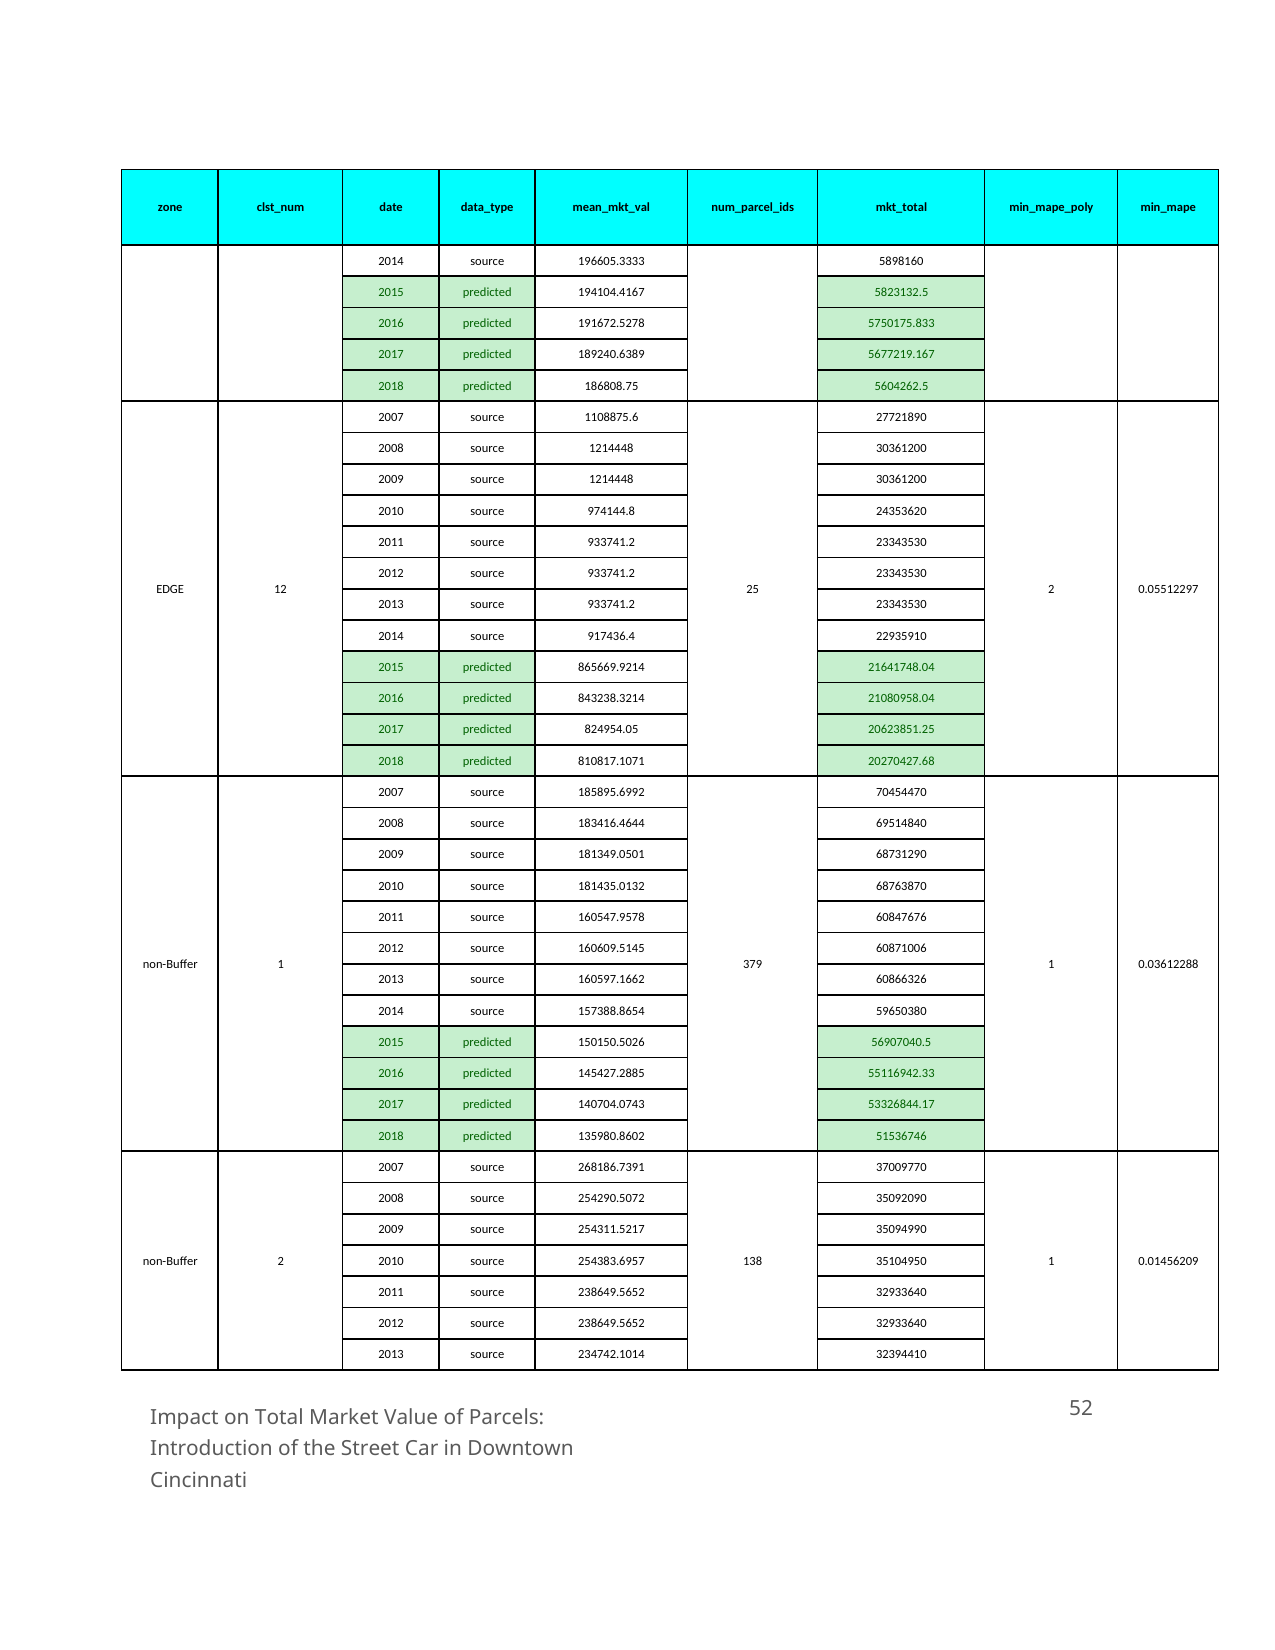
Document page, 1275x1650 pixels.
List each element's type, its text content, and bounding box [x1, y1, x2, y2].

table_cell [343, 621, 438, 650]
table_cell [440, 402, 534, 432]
table_header date [343, 170, 438, 244]
table_header zone [122, 170, 217, 244]
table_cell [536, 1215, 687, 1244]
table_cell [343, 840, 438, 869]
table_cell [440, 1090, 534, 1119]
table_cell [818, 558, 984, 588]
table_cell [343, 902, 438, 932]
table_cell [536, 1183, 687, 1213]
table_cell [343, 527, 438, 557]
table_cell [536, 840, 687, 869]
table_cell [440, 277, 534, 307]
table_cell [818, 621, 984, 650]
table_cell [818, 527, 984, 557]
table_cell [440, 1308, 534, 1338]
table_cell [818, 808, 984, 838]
table_header data_type [440, 170, 534, 244]
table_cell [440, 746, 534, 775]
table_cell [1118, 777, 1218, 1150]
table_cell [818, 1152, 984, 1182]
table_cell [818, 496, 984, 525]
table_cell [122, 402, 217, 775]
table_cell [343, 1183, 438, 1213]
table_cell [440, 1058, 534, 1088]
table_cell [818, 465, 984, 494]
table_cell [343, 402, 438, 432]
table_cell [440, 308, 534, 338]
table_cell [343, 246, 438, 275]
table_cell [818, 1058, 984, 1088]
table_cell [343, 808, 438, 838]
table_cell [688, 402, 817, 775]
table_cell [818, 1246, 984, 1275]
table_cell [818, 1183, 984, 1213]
table_header mkt_total [818, 170, 984, 244]
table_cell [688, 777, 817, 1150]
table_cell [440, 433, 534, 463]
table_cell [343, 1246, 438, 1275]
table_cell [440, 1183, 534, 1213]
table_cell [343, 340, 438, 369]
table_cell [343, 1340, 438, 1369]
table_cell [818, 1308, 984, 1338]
table_header min_mape_poly [985, 170, 1117, 244]
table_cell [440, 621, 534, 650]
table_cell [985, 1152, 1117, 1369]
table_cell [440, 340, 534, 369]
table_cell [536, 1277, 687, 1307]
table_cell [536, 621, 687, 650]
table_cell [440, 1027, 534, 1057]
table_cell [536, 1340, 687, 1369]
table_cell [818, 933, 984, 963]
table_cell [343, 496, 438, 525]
table_header min_mape [1118, 170, 1218, 244]
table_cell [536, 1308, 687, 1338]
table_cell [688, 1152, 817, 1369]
table_header clst_num [219, 170, 342, 244]
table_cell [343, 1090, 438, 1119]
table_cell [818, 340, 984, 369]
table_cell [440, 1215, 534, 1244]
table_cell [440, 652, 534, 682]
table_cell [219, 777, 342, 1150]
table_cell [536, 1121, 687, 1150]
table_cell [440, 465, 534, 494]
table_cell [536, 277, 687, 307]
table_header num_parcel_ids [688, 170, 817, 244]
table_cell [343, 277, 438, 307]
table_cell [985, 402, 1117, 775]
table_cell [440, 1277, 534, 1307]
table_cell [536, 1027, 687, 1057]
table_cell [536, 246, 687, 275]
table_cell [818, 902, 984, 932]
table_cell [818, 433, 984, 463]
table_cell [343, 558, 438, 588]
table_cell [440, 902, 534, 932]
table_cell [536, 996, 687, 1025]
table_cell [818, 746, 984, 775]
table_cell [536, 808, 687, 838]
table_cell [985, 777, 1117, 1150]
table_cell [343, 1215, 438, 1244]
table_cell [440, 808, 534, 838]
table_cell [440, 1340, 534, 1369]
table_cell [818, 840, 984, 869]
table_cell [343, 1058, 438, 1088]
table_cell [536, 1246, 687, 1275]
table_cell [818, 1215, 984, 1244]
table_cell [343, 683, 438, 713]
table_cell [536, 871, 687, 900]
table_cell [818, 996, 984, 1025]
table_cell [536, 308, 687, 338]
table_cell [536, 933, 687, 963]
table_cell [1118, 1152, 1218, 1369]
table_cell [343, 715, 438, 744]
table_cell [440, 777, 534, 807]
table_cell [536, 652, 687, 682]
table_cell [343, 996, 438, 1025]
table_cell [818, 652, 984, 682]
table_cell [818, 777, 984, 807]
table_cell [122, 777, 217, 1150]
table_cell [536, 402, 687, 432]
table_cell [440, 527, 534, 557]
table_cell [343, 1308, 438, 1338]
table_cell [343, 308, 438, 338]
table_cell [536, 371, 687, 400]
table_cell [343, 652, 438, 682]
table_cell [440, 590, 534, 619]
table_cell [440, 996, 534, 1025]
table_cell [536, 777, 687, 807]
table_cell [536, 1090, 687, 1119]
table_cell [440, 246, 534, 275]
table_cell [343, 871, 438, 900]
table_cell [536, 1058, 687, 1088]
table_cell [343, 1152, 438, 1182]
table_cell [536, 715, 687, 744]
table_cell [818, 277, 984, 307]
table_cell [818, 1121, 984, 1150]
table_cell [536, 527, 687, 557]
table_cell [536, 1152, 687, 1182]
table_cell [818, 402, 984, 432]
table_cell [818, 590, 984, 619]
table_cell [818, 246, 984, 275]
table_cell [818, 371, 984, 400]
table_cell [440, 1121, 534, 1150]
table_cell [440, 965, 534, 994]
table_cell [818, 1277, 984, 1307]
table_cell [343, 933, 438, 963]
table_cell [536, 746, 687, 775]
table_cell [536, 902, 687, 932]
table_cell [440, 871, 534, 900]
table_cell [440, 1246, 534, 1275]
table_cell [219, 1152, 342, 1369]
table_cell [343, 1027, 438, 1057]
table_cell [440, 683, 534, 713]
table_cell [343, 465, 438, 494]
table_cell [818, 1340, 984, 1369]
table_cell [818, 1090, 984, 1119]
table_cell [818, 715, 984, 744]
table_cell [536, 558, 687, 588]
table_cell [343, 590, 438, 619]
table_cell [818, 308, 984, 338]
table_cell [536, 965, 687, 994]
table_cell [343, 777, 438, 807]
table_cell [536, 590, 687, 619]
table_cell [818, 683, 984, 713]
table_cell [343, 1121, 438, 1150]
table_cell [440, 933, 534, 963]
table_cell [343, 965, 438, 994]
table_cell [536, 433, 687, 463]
table_header mean_mkt_val [536, 170, 687, 244]
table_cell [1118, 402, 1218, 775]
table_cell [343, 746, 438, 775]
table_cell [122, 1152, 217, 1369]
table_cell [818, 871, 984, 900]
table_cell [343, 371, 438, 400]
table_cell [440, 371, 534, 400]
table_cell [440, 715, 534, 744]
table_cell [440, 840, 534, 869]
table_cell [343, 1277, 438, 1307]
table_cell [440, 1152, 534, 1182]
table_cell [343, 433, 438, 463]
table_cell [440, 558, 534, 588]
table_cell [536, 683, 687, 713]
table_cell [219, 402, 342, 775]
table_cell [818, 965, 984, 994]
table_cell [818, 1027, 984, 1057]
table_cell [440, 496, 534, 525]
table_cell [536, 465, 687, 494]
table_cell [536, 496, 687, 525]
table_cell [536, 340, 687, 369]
